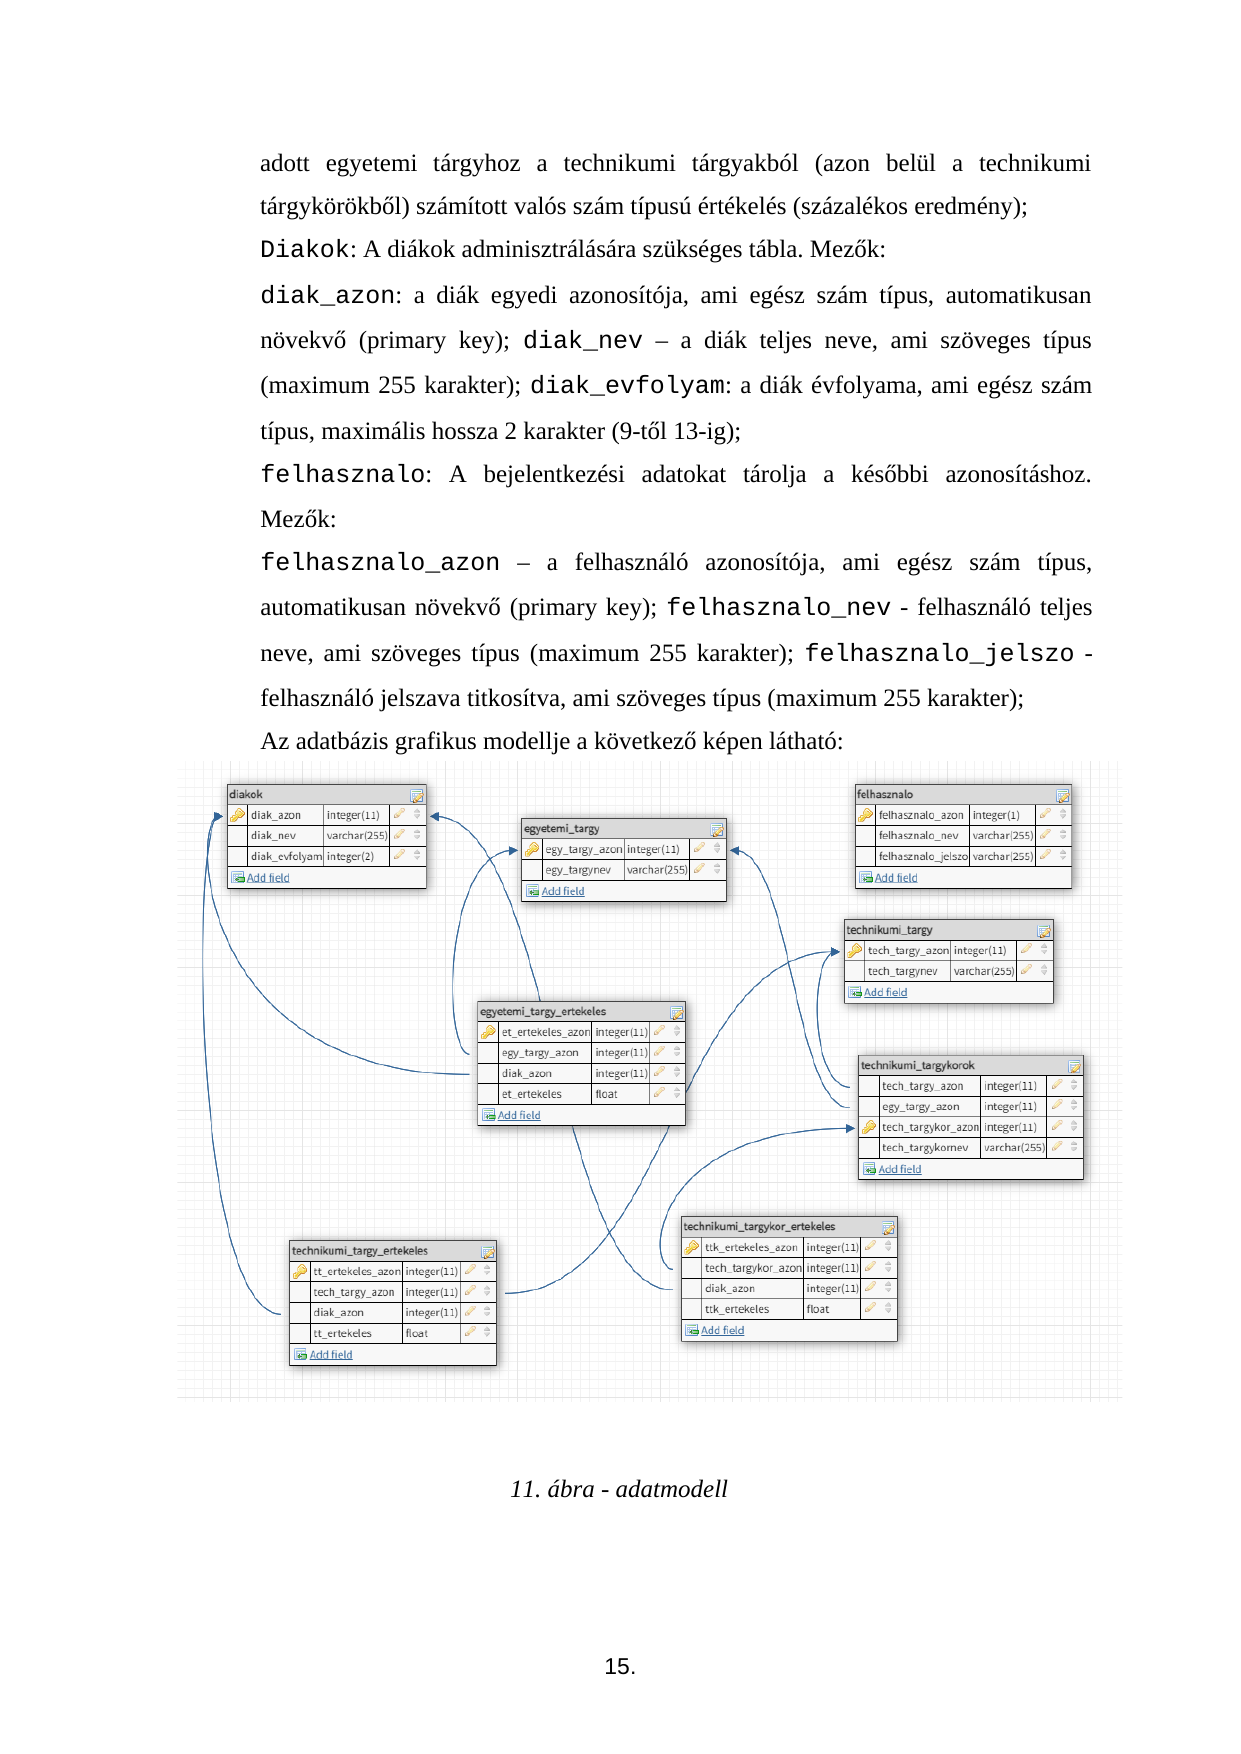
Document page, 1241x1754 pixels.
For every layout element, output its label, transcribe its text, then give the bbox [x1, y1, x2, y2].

text Diakok: A diákok adminisztrálására szükséges tábla. Mezők: [260, 234, 1093, 265]
text Az adatbázis grafikus modellje a következő képen látható: [260, 726, 1093, 755]
text 11. ábra - adatmodell [148, 1474, 1093, 1502]
text felhasznalo_azon – a felhasználó azonosítója, ami egész szám típus, automatikusan növekvő (primary key); felhasznalo_nev - felhasználó teljes neve, ami szöveges típus (maximum 255 karakter); felhasznalo_jelszo - felhasználó jelszava titkosítva, ami szöveges típus (maximum 255 karakter); [260, 547, 1093, 712]
text diak_azon: a diák egyedi azonosítója, ami egész szám típus, automatikusan növekvő (primary key); diak_nev – a diák teljes neve, ami szöveges típus (maximum 255 karakter); diak_evfolyam: a diák évfolyama, ami egész szám típus, maximális hossza 2 karakter (9-től 13-ig); [260, 280, 1093, 444]
text felhasznalo: A bejelentkezési adatokat tárolja a későbbi azonosításhoz. Mezők: [260, 459, 1093, 533]
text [260, 148, 1093, 219]
picture [177, 761, 1123, 1402]
